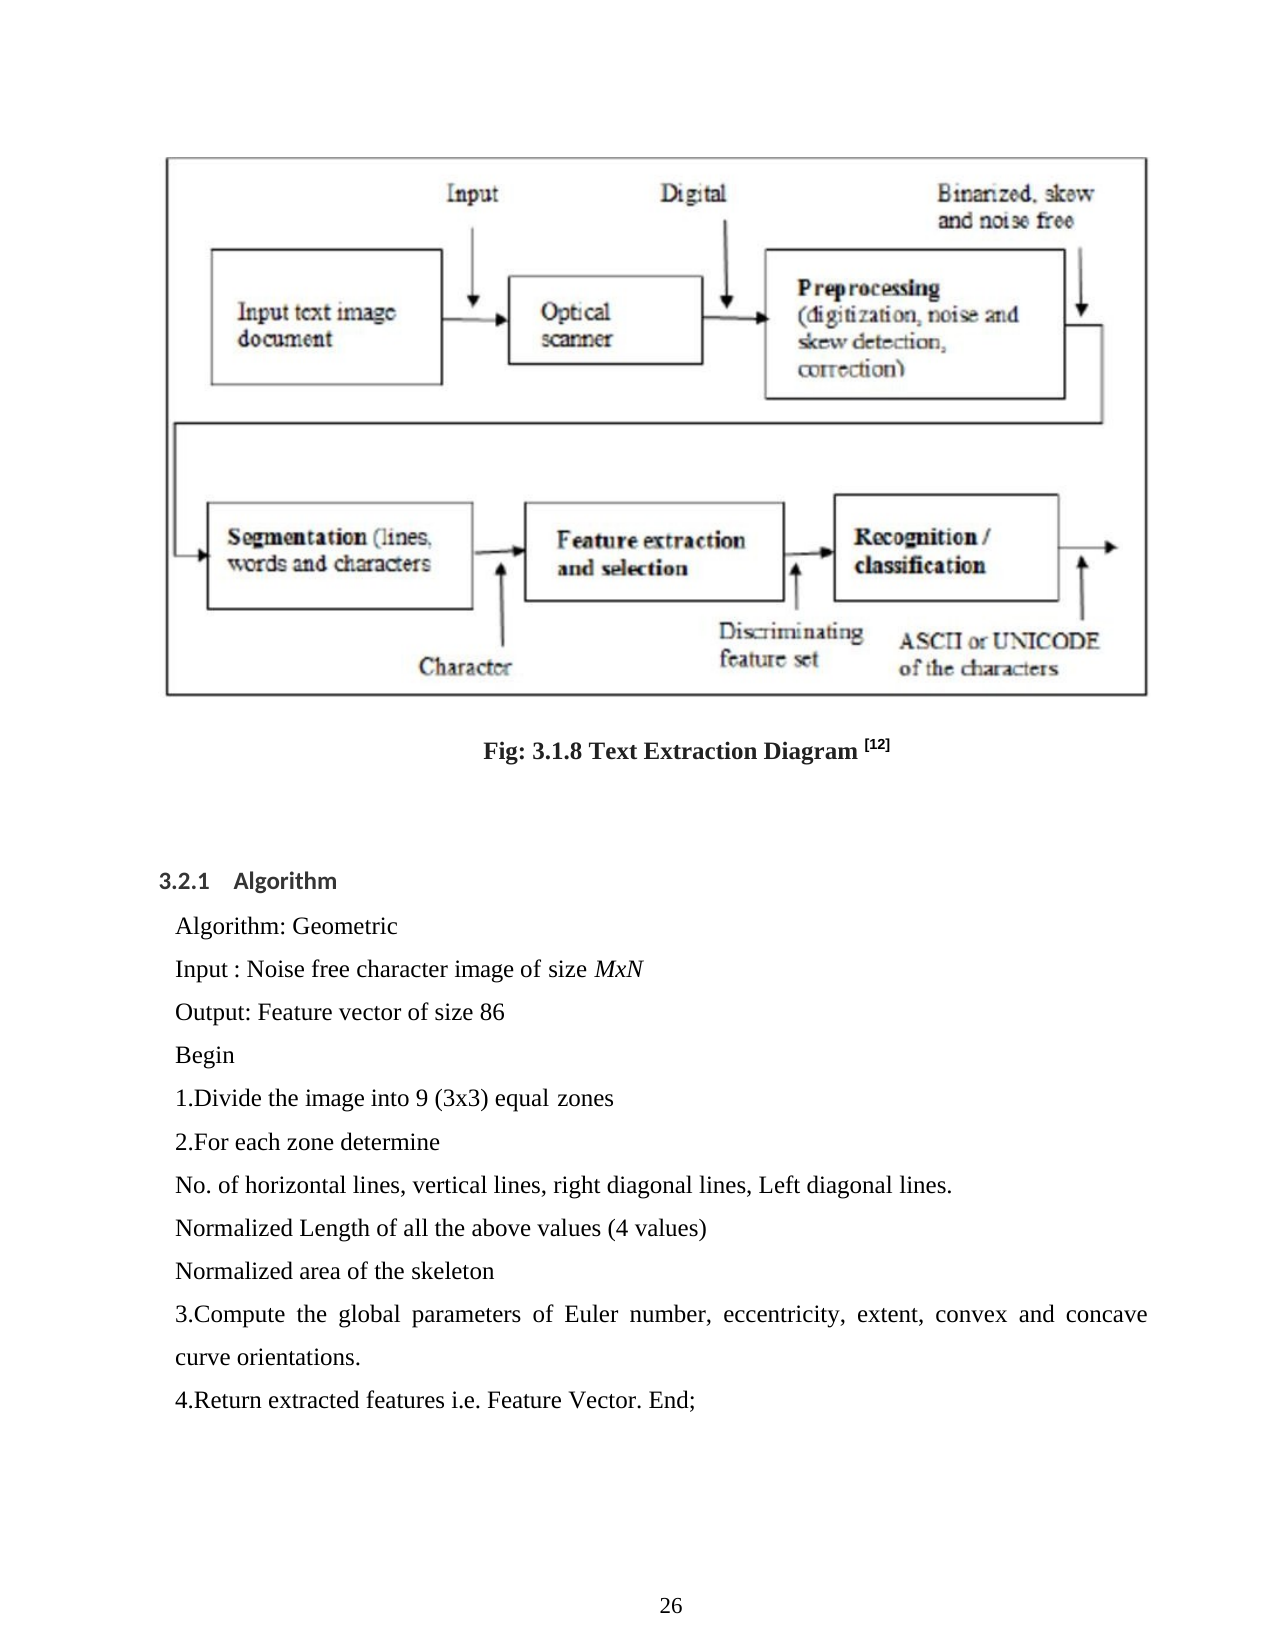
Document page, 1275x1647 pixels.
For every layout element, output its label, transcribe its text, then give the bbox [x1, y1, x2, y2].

text Algorithm: Geometric [175, 911, 1148, 940]
text No. of horizontal lines, vertical lines, right diagonal lines, Left diagonal lines. [175, 1170, 1148, 1198]
text Begin [175, 1040, 1148, 1069]
text Input : Noise free character image of size MxN [175, 954, 1148, 983]
text Output: Feature vector of size 86 [175, 997, 1148, 1026]
list Algorithm [158, 865, 1202, 896]
text Normalized area of the skeleton [175, 1256, 1148, 1285]
subtitle Fig: 3.1.8 Text Extraction Diagram [12] [336, 698, 990, 765]
text 4.Return extracted features i.e. Feature Vector. End; [175, 1385, 1148, 1414]
picture [158, 157, 1151, 698]
text 2.For each zone determine [175, 1127, 1148, 1155]
text Normalized Length of all the above values (4 values) [175, 1213, 1148, 1242]
text 3.Compute the global parameters of Euler number, eccentricity, extent, convex and concave curve orientations. [175, 1299, 1148, 1371]
text 1.Divide the image into 9 (3x3) equal zones [175, 1083, 1148, 1112]
